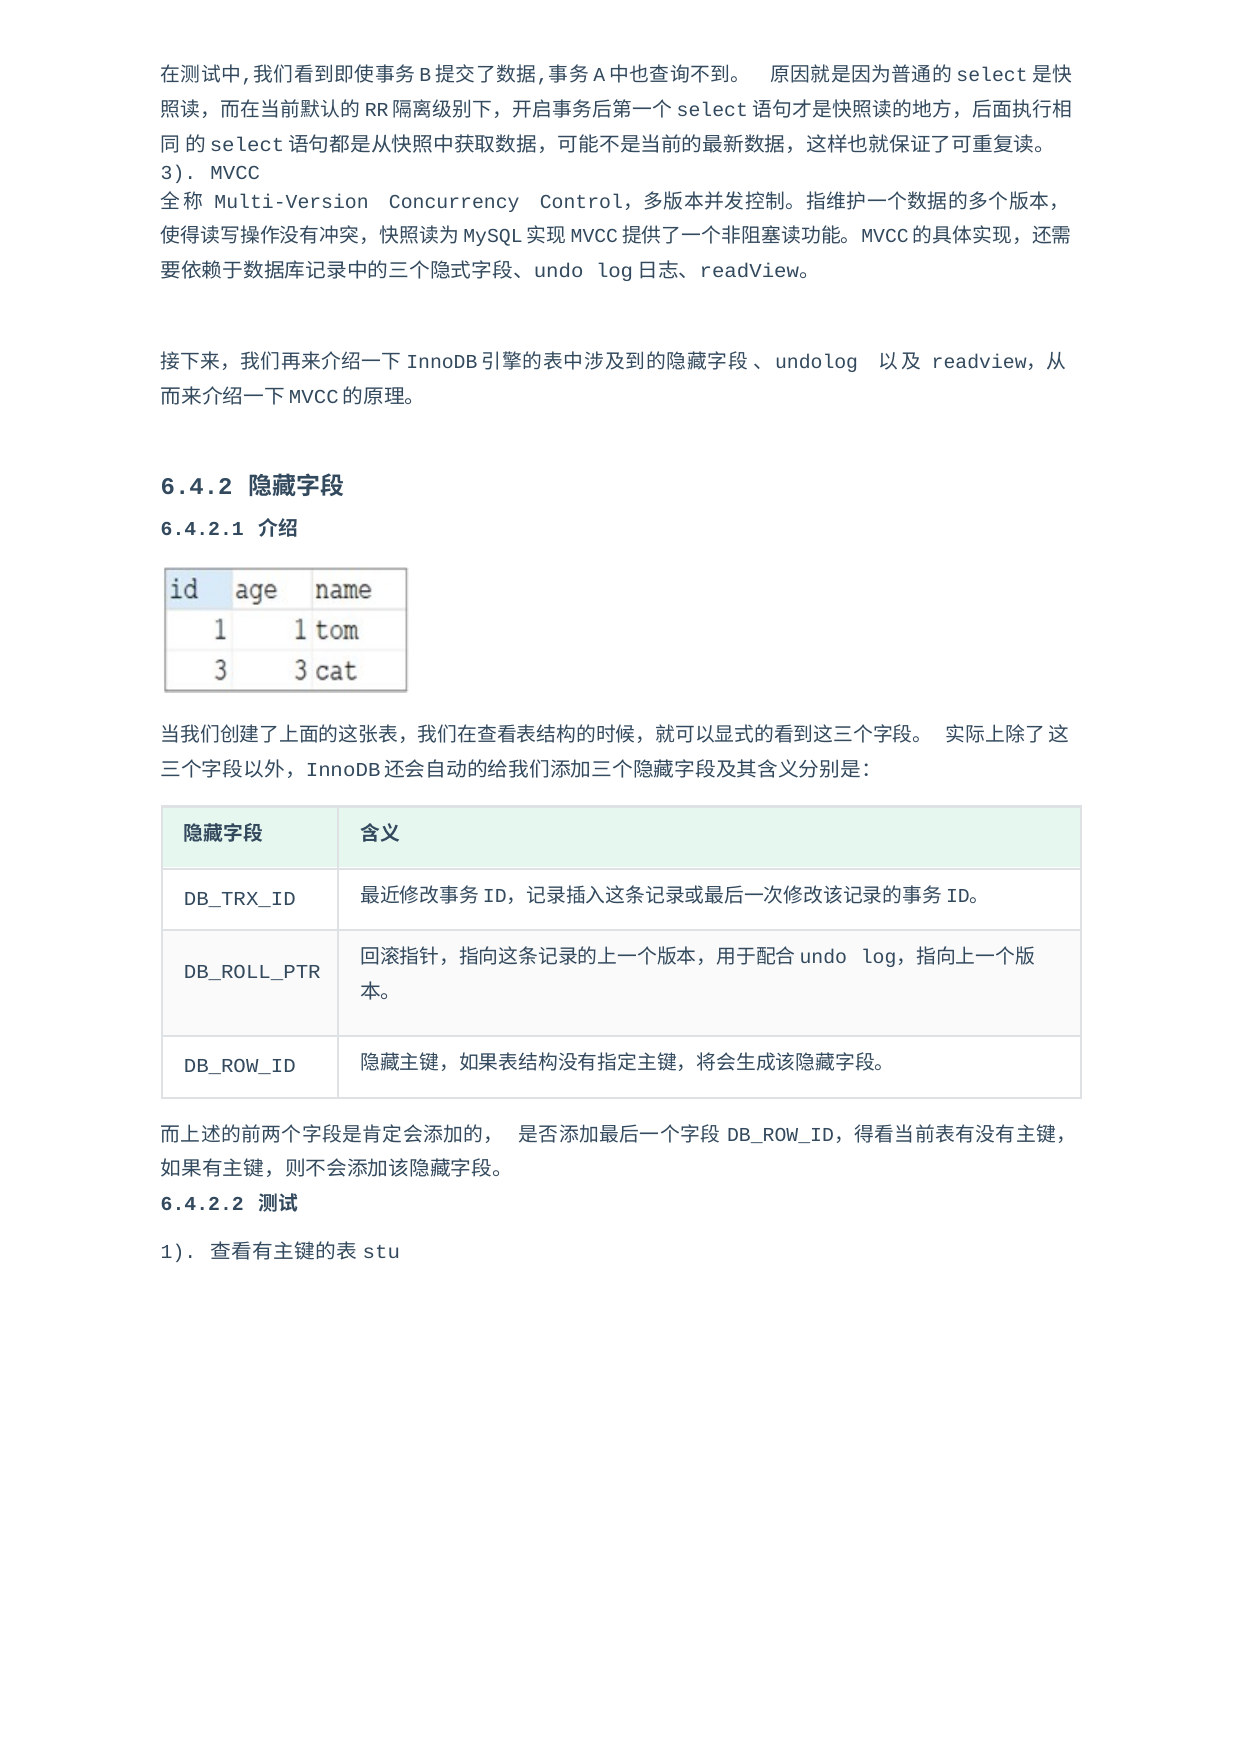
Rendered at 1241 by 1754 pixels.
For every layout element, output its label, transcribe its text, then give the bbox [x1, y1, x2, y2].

text 全称 Multi-Version Concurrency Control，多版本并发控制。指维护一个数据的多个版本， 使得读写操作没有冲突，快照读为MySQL实现MVCC提供了一个非阻塞读功能。MVCC的具体实现，还需 要依赖于数据库记录中的三个隐式字段、undo log日志、readView。 [160, 185, 1072, 283]
text 接下来，我们再来介绍一下InnoDB引擎的表中涉及到的隐藏字段 、undolog 以及 readview，从而来介绍一下MVCC的原理。 [160, 346, 1067, 409]
table_cell DB_ROW_ID [163, 1037, 337, 1097]
list MVCC [160, 163, 1094, 185]
text 当我们创建了上面的这张表，我们在查看表结构的时候，就可以显式的看到这三个字段。 实际上除了这三个字段以外，InnoDB还会自动的给我们添加三个隐藏字段及其含义分别是： [160, 579, 1069, 782]
subtitle 隐藏字段 [160, 466, 1094, 501]
table_cell 最近修改事务ID，记录插入这条记录或最后一次修改该记录的事务ID。 [339, 870, 1080, 929]
list 查看有主键的表 stu [160, 1236, 1094, 1265]
text 而上述的前两个字段是肯定会添加的， 是否添加最后一个字段DB_ROW_ID，得看当前表有没有主键， 如果有主键，则不会添加该隐藏字段。 [160, 1118, 1077, 1181]
subtitle 测试 [160, 1187, 1094, 1216]
table_header 含义 [339, 808, 1080, 867]
picture [163, 567, 409, 693]
text 在测试中,我们看到即使事务B提交了数据,事务A中也查询不到。 原因就是因为普通的select是快照读，而在当前默认的RR隔离级别下，开启事务后第一个select语句才是快照读的地方，后面执行相同 的select语句都是从快照中获取数据，可能不是当前的最新数据，这样也就保证了可重复读。 [160, 59, 1072, 157]
table_cell DB_ROLL_PTR [163, 931, 337, 1035]
table_cell 隐藏主键，如果表结构没有指定主键，将会生成该隐藏字段。 [339, 1037, 1080, 1097]
table_cell 回滚指针，指向这条记录的上一个版本，用于配合undo log，指向上一个版本。 [339, 931, 1080, 1035]
subtitle 介绍 [160, 513, 1094, 542]
table_header 隐藏字段 [163, 808, 337, 867]
table_cell DB_TRX_ID [163, 870, 337, 929]
